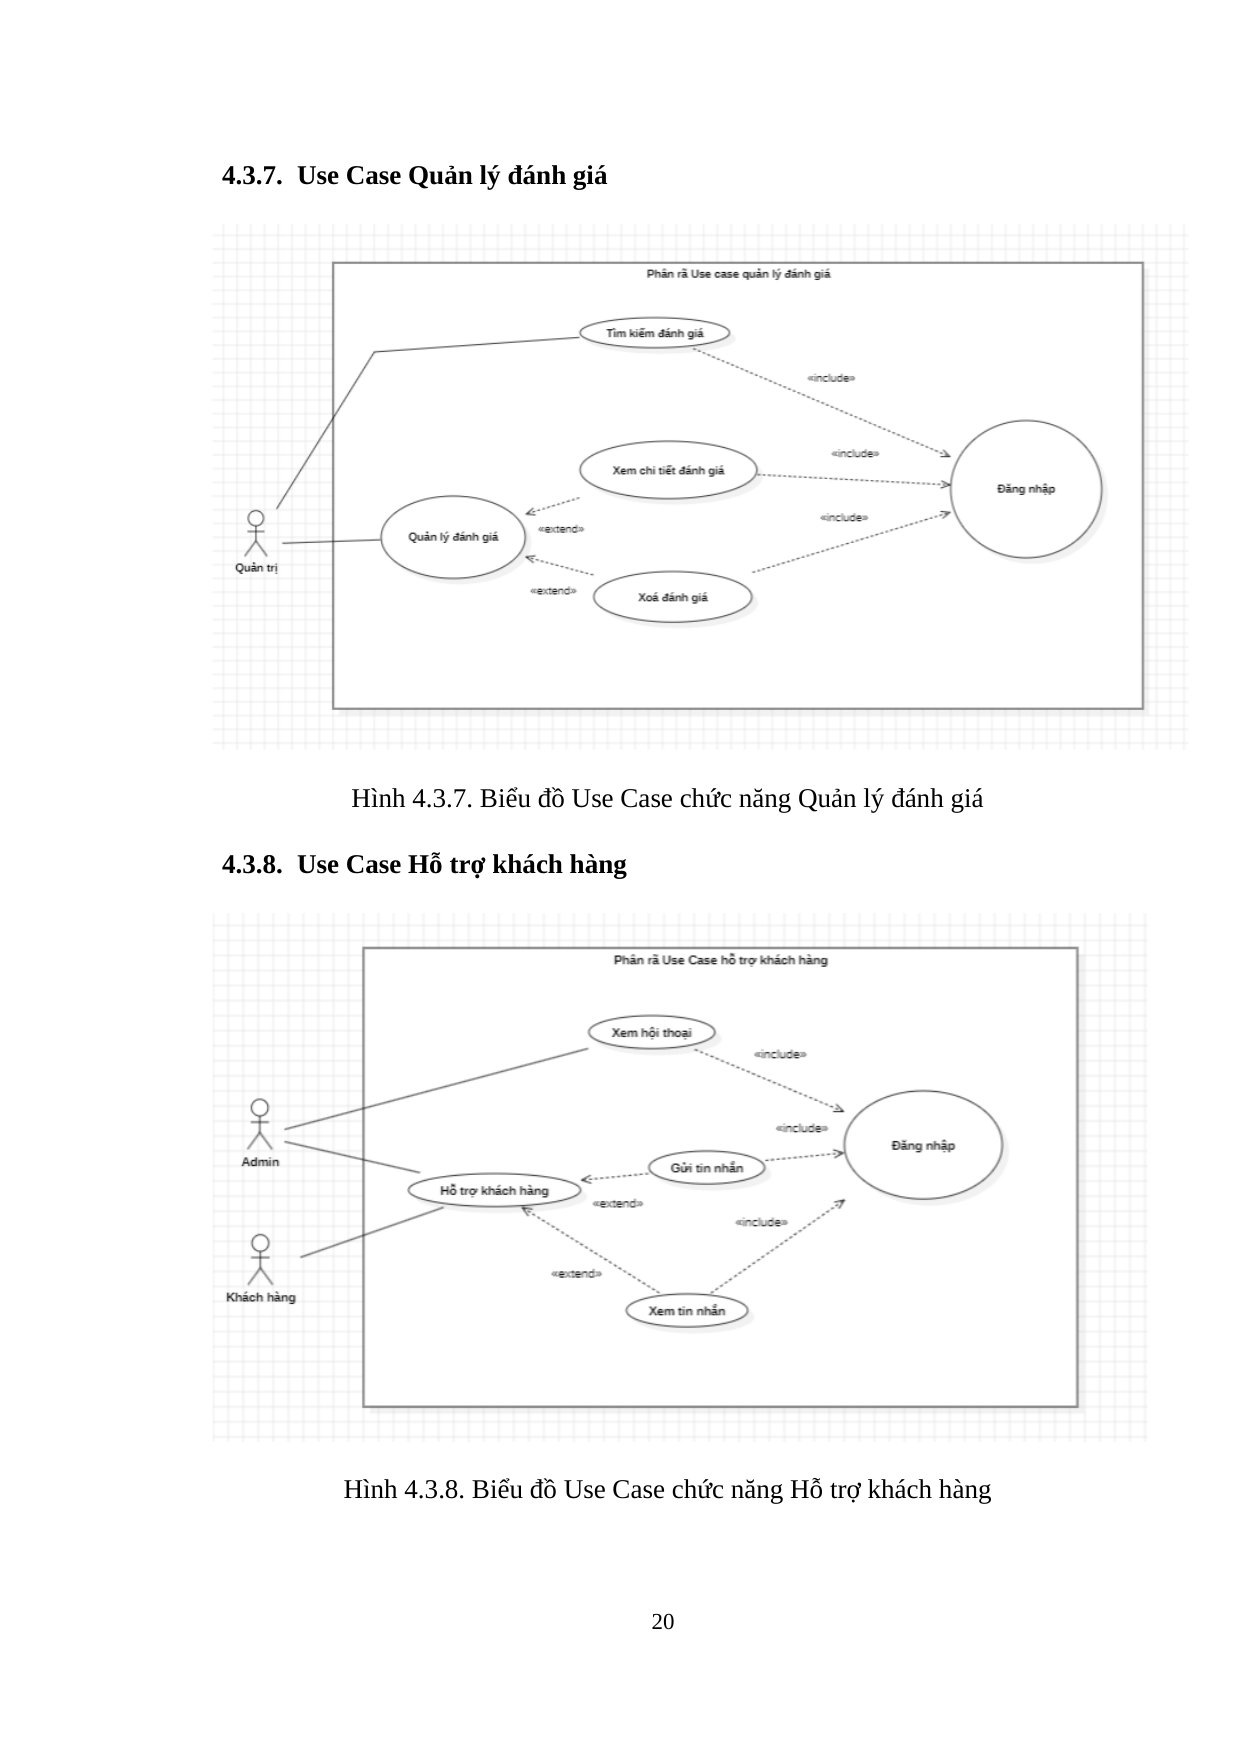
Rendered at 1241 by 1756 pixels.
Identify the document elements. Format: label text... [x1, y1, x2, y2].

text Hình 4.3.7. Biểu đồ Use Case chức năng Quản lý đánh giá [212, 782, 1123, 813]
list Use Case Quản lý đánh giá [222, 159, 1123, 190]
list Use Case Hỗ trợ khách hàng [222, 848, 1123, 879]
picture [212, 224, 1189, 750]
picture [212, 913, 1148, 1442]
text Hình 4.3.8. Biểu đồ Use Case chức năng Hỗ trợ khách hàng [212, 1473, 1123, 1504]
